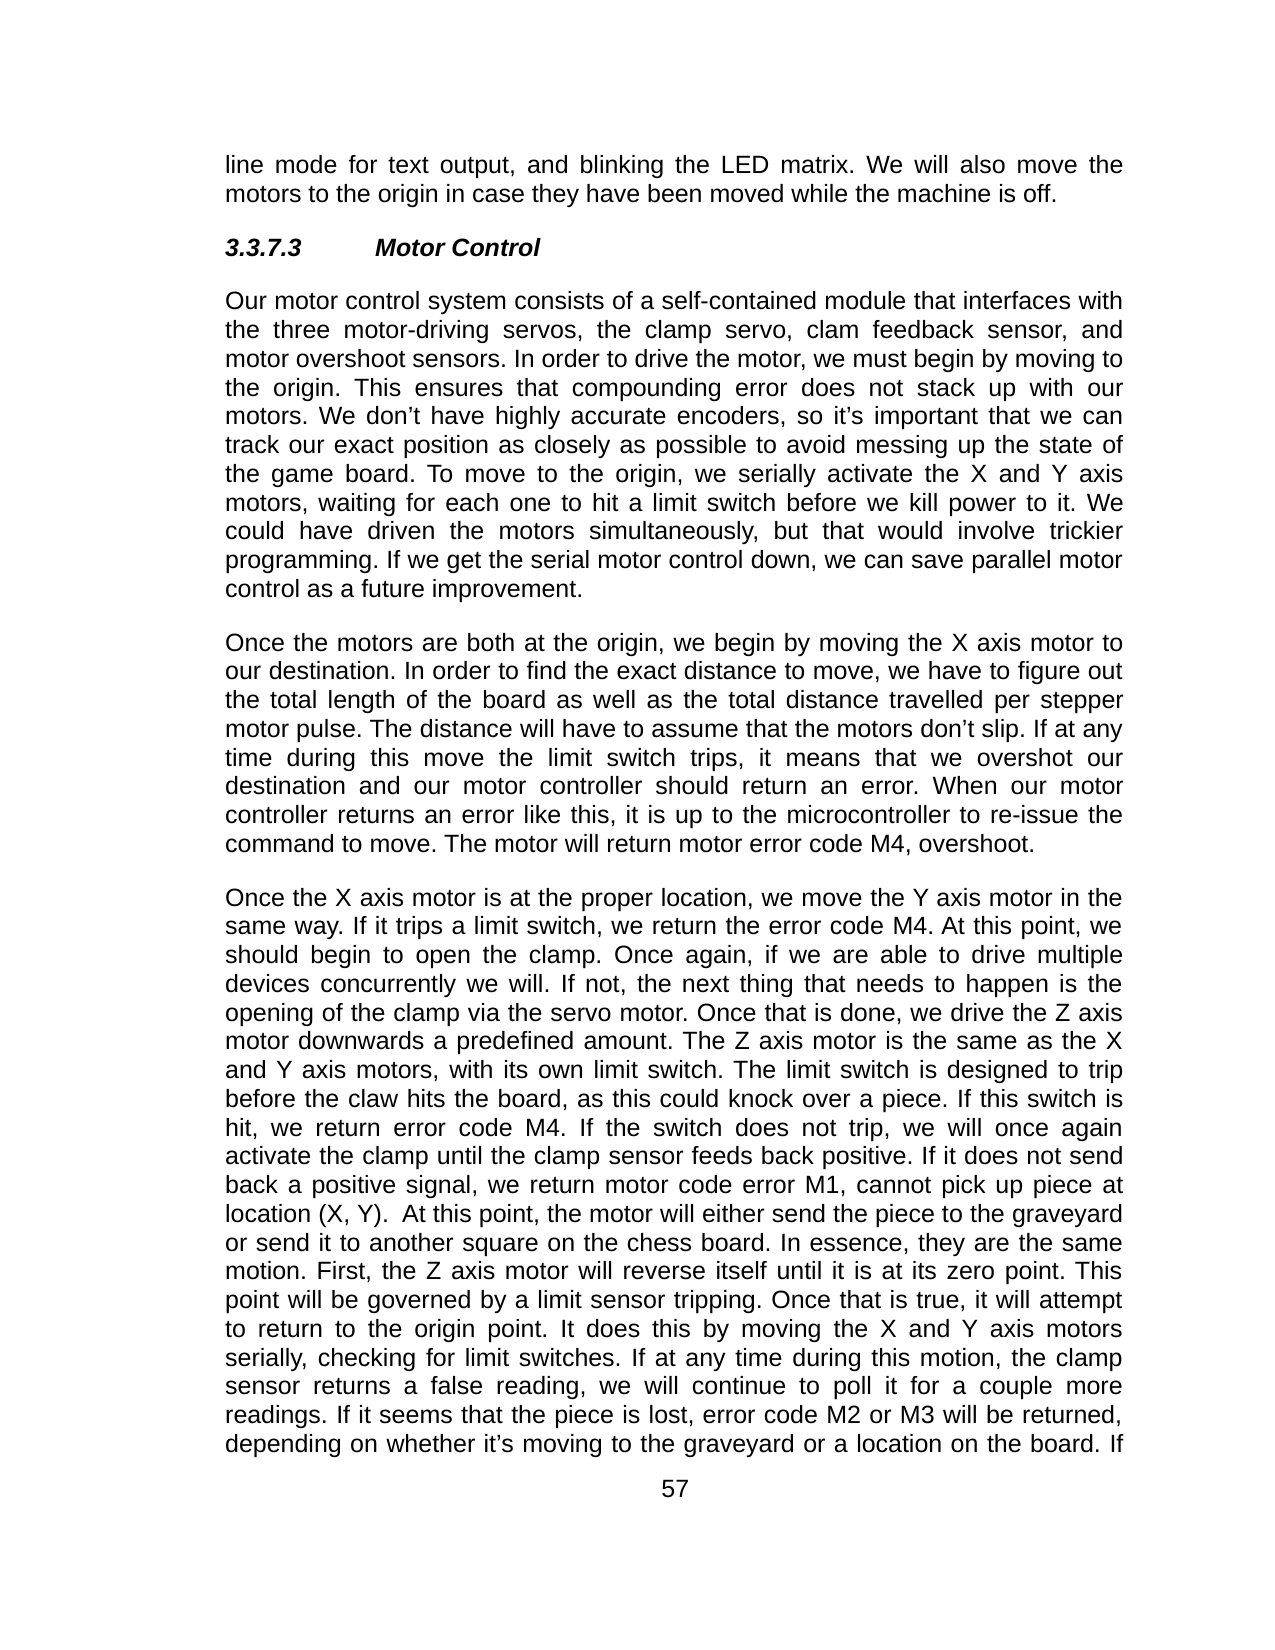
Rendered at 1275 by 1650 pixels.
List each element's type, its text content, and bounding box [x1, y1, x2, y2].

text Our motor control system consists of a self-contained module that interfaces with the three motor-driving servos, the clamp servo, clam feedback sensor, and motor overshoot sensors. In order to drive the motor, we must begin by moving to the origin. This ensures that compounding error does not stack up with our motors. We don’t have highly accurate encoders, so it’s important that we can track our exact position as closely as possible to avoid messing up the state of the game board. To move to the origin, we serially activate the X and Y axis motors, waiting for each one to hit a limit switch before we kill power to it. We could have driven the motors simultaneously, but that would involve trickier programming. If we get the serial motor control down, we can save parallel motor control as a future improvement. [225, 286, 1125, 602]
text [225, 882, 1125, 1457]
subtitle Motor Control [225, 232, 1125, 261]
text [225, 150, 1125, 207]
text Once the motors are both at the origin, we begin by moving the X axis motor to our destination. In order to find the exact distance to move, we have to figure out the total length of the board as well as the total distance travelled per stepper motor pulse. The distance will have to assume that the motors don’t slip. If at any time during this move the limit switch trips, it means that we overshot our destination and our motor controller should return an error. When our motor controller returns an error like this, it is up to the microcontroller to re-issue the command to move. The motor will return motor error code M4, overshoot. [225, 627, 1125, 857]
